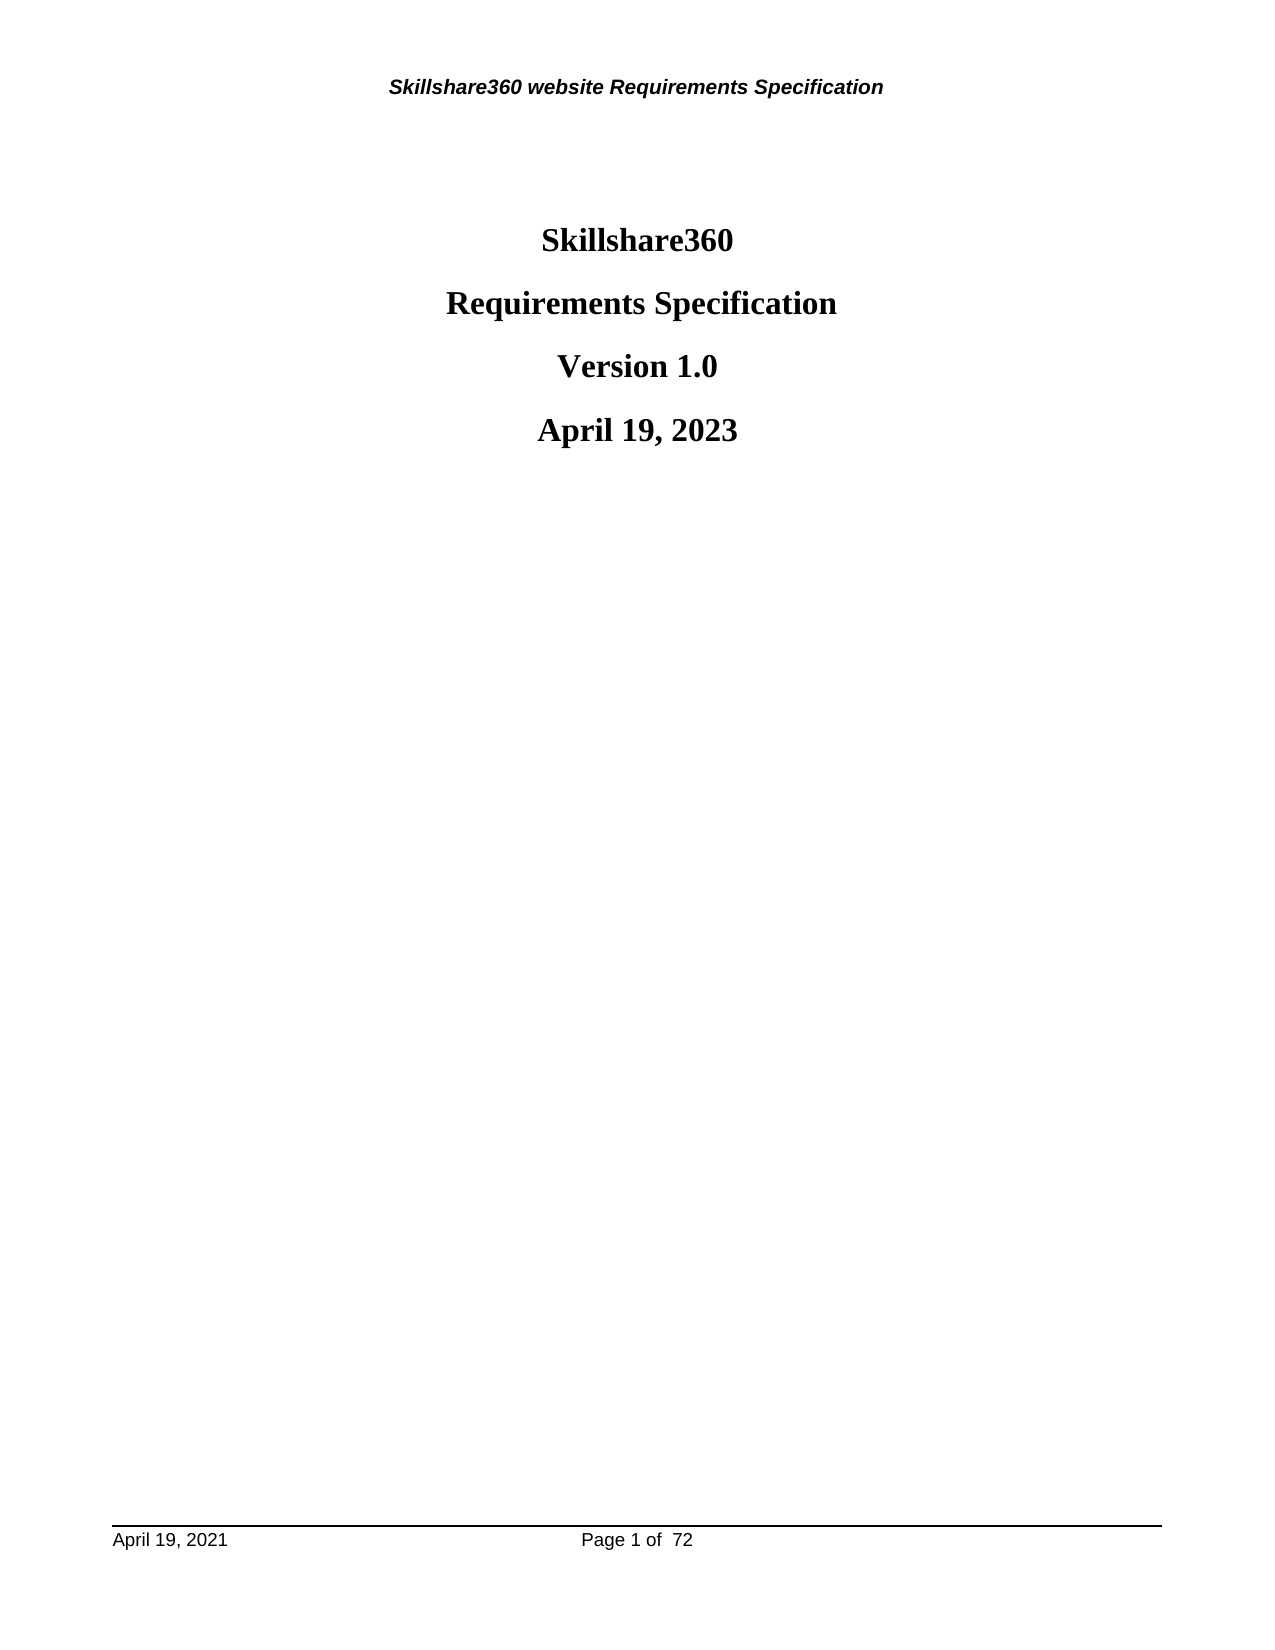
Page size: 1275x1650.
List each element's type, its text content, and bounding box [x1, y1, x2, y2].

title Requirements Specification [112, 283, 1162, 322]
title Version 1.0 [112, 347, 1162, 385]
title April 19, 2023 [112, 410, 1162, 448]
title Skillshare360 [112, 220, 1162, 258]
